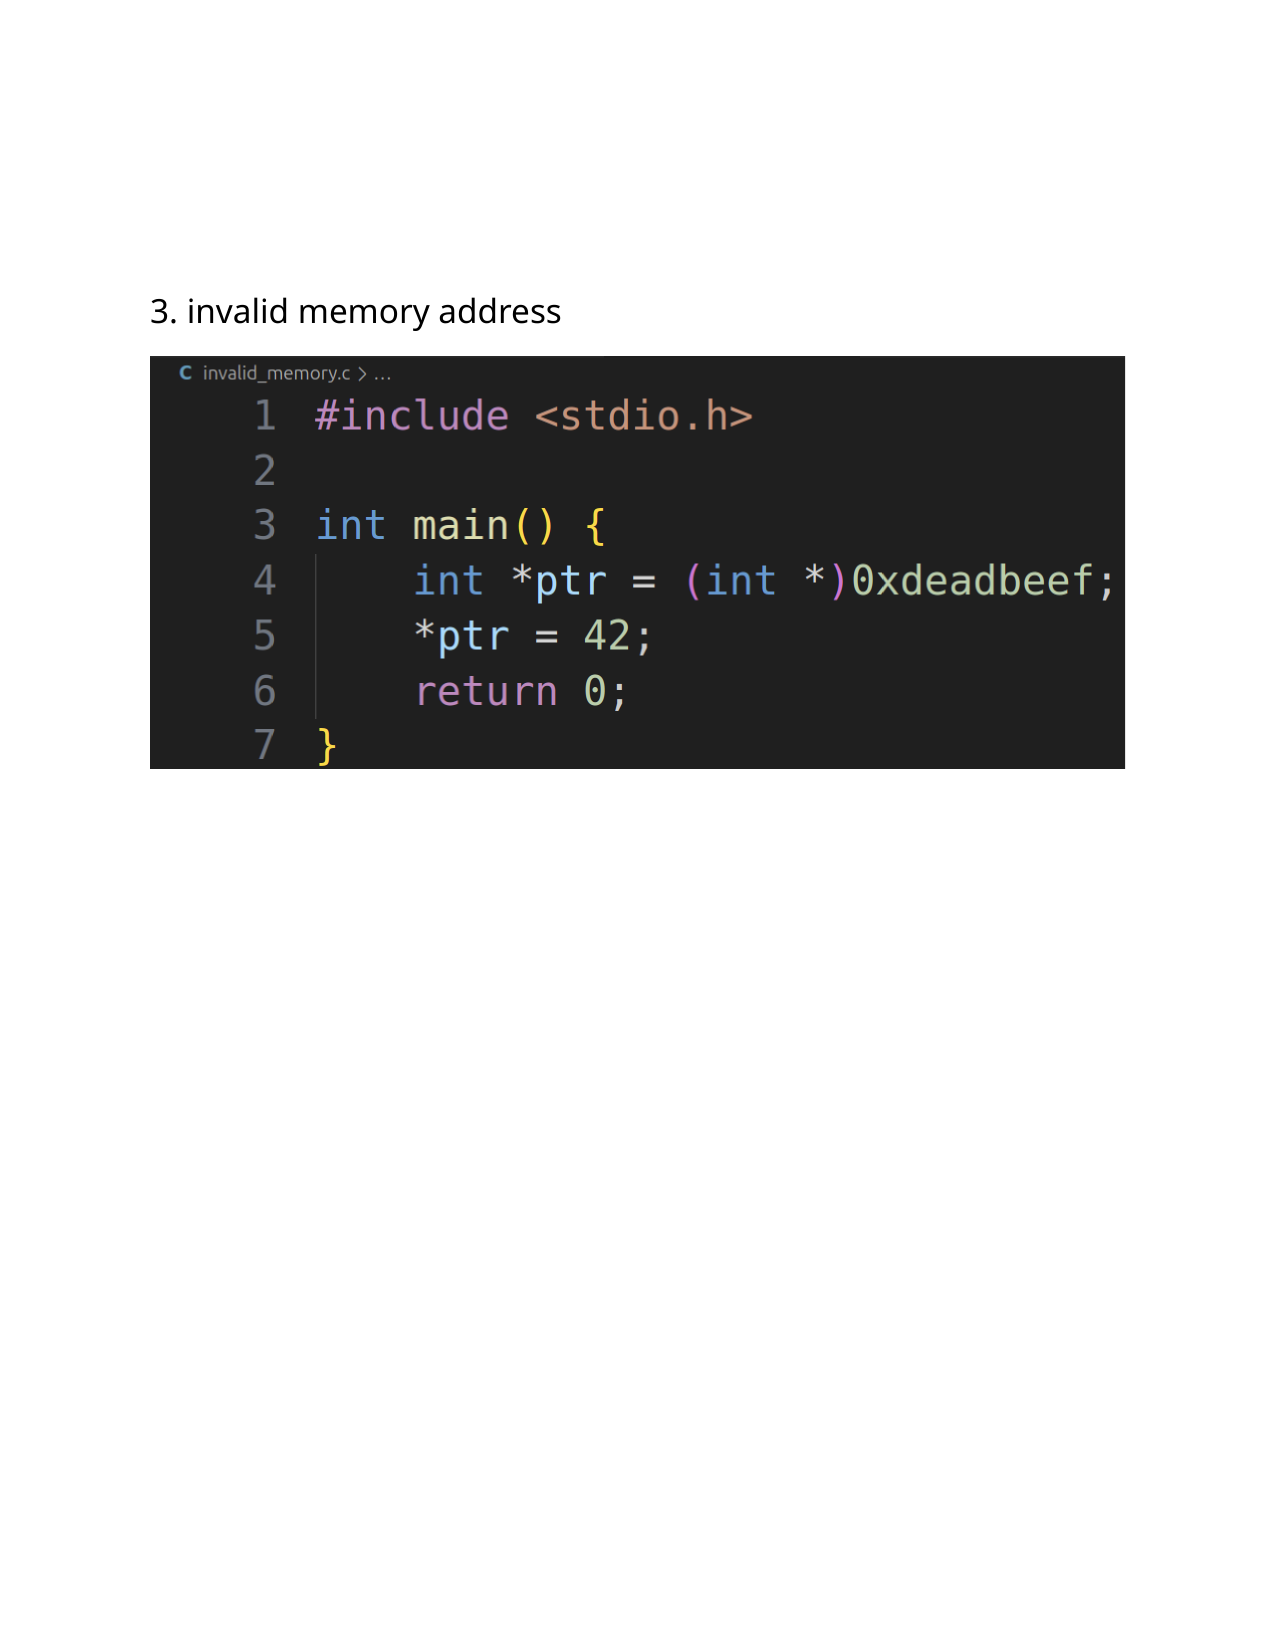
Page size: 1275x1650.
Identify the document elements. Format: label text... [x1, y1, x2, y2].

text 3. invalid memory address [150, 288, 1125, 333]
picture [150, 356, 1125, 769]
